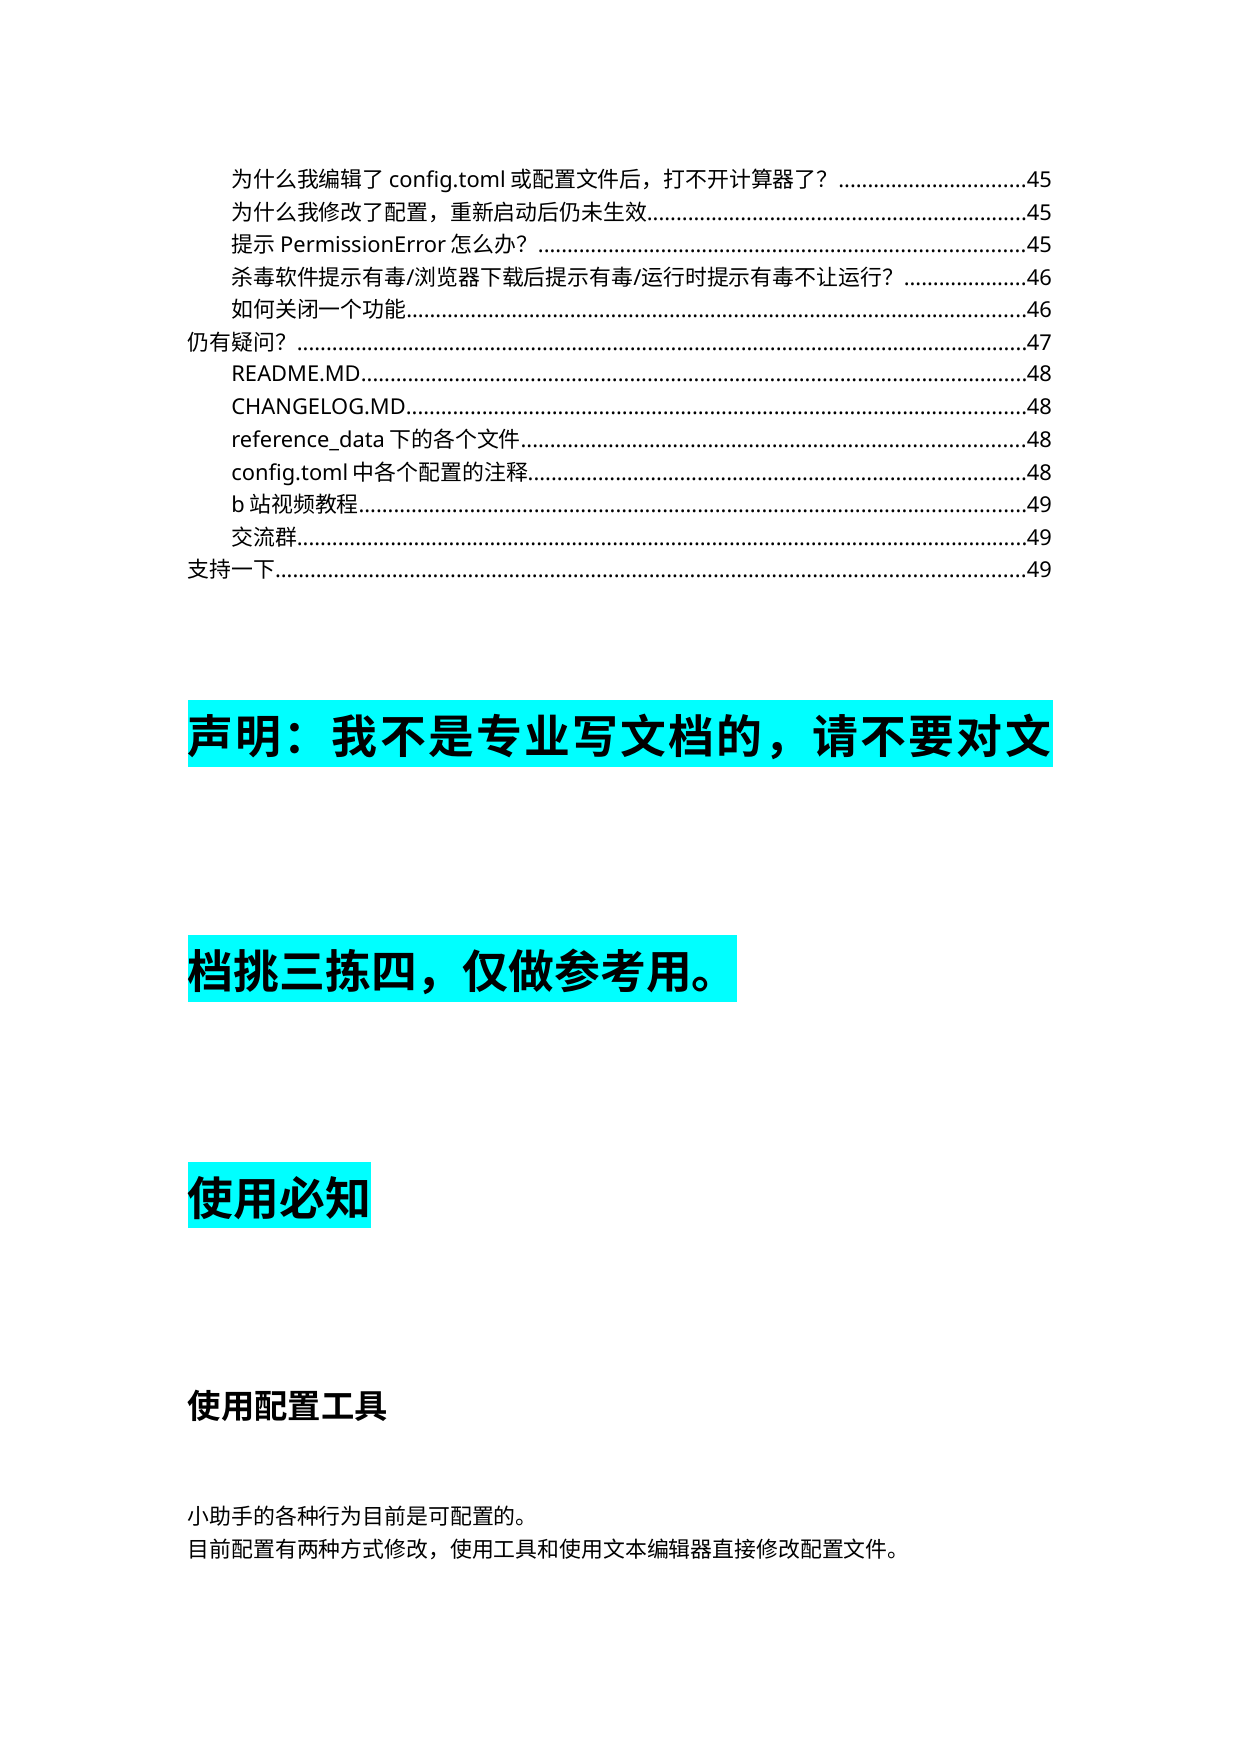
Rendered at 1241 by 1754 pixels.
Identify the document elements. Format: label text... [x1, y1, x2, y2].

subtitle 使用配置工具 [187, 1372, 1053, 1437]
subtitle 声明：我不是专业写文档的，请不要对文档挑三拣四，仅做参考用。 [187, 685, 1053, 1017]
subtitle 使用必知 [187, 1146, 1053, 1244]
text 目前配置有两种方式修改，使用工具和使用文本编辑器直接修改配置文件。 [187, 1531, 1053, 1564]
text 小助手的各种行为目前是可配置的。 [187, 1499, 1053, 1531]
